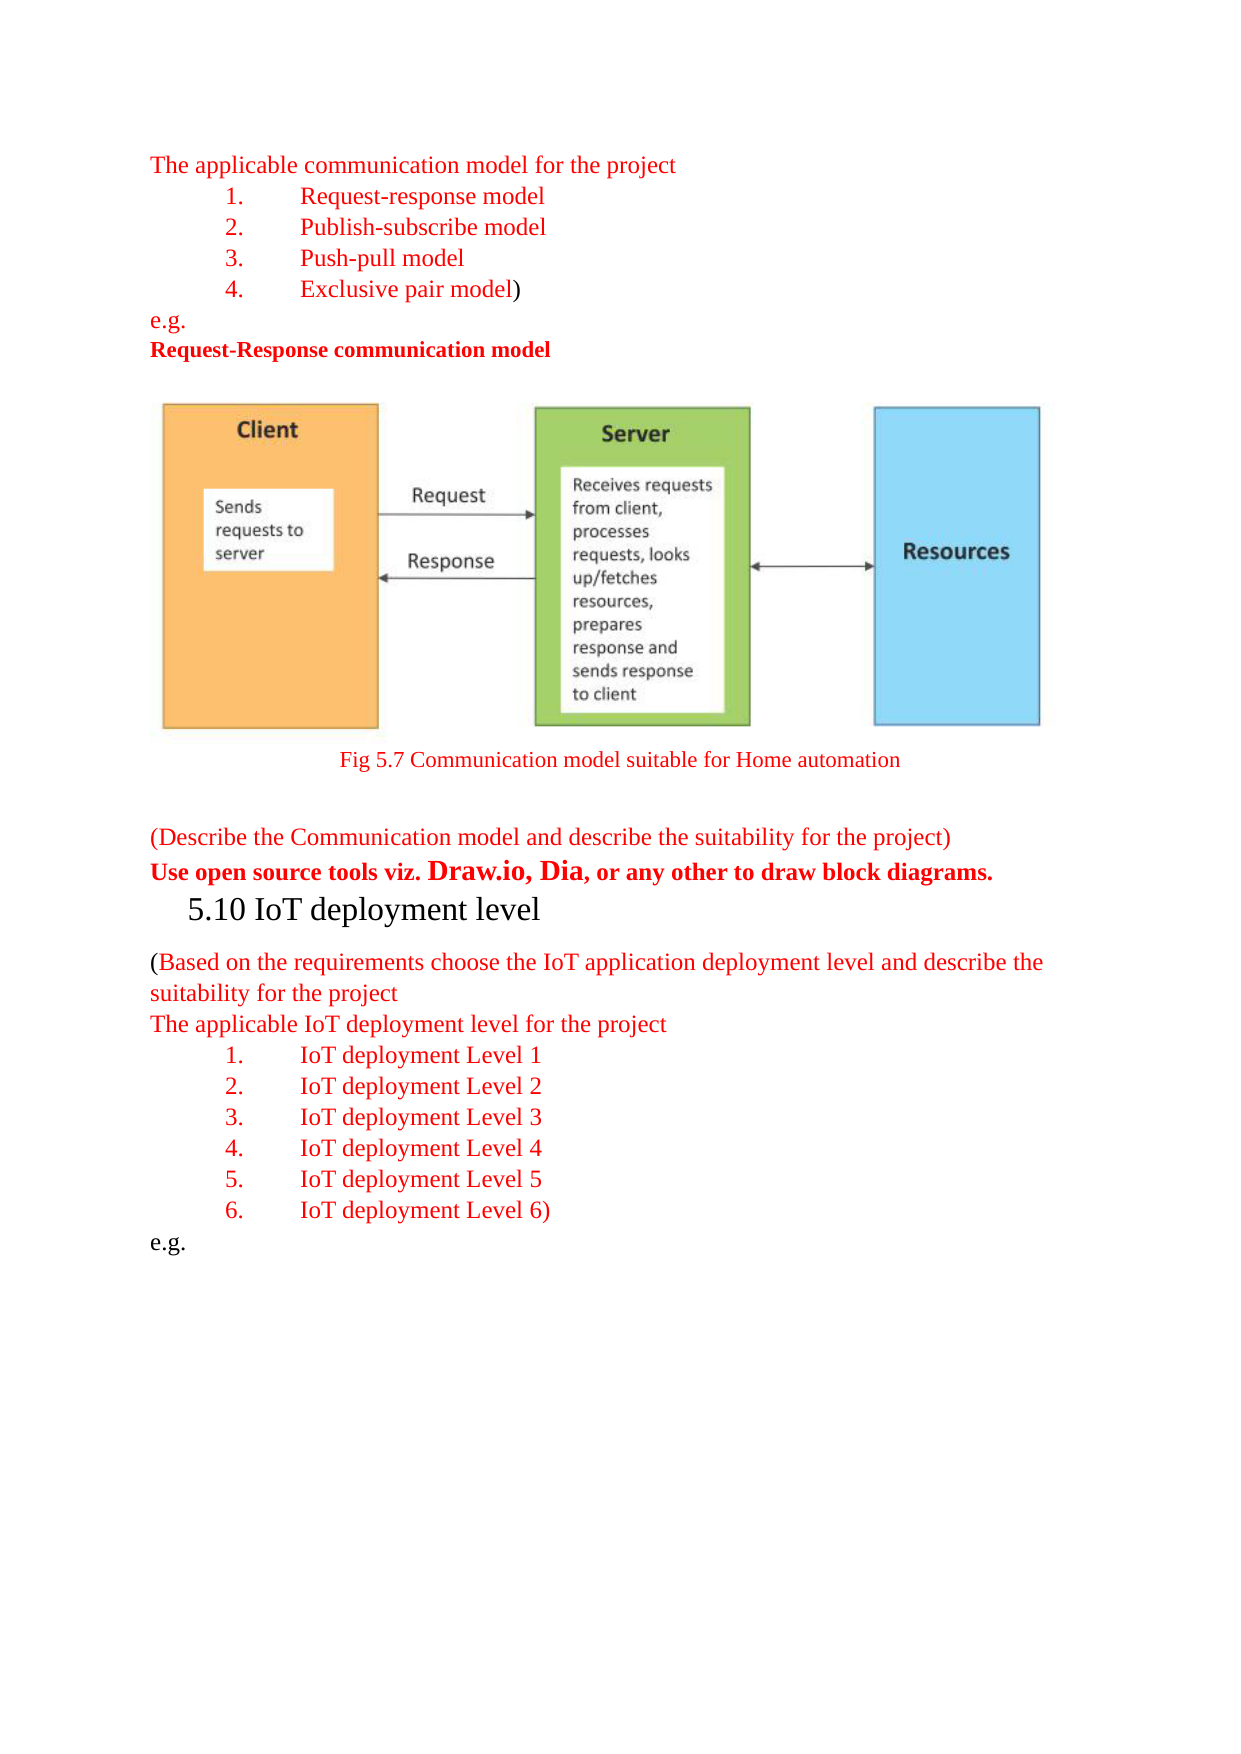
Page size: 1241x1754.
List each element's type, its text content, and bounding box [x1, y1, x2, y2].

text 2. IoT deployment Level 2 [225, 1071, 1090, 1100]
text e.g. [150, 305, 1090, 334]
text The applicable communication model for the project [150, 150, 1090, 179]
text 2. Publish-subscribe model [225, 212, 1090, 241]
text 5.10 IoT deployment level [150, 889, 1090, 927]
text The applicable IoT deployment level for the project [150, 1009, 1090, 1038]
text 3. Push-pull model [225, 243, 1090, 272]
text 4. IoT deployment Level 4 [225, 1133, 1090, 1162]
text (Describe the Communication model and describe the suitability for the project) [150, 822, 1090, 851]
text Use open source tools viz. Draw.io, Dia, or any other to draw block diagrams. [150, 853, 1090, 887]
text 5. IoT deployment Level 5 [225, 1164, 1090, 1193]
text Fig 5.7 Communication model suitable for Home automation [150, 746, 1090, 772]
text (Based on the requirements choose the IoT application deployment level and describe the suitability for the project [150, 947, 1090, 1007]
text 4. Exclusive pair model) [225, 274, 1090, 303]
picture [150, 381, 1066, 744]
text Request-Response communication model [150, 336, 1090, 363]
text 6. IoT deployment Level 6) [225, 1196, 1090, 1224]
text e.g. [150, 1227, 1090, 1255]
text 1. IoT deployment Level 1 [225, 1040, 1090, 1069]
text 3. IoT deployment Level 3 [225, 1102, 1090, 1131]
text 1. Request-response model [225, 181, 1090, 210]
